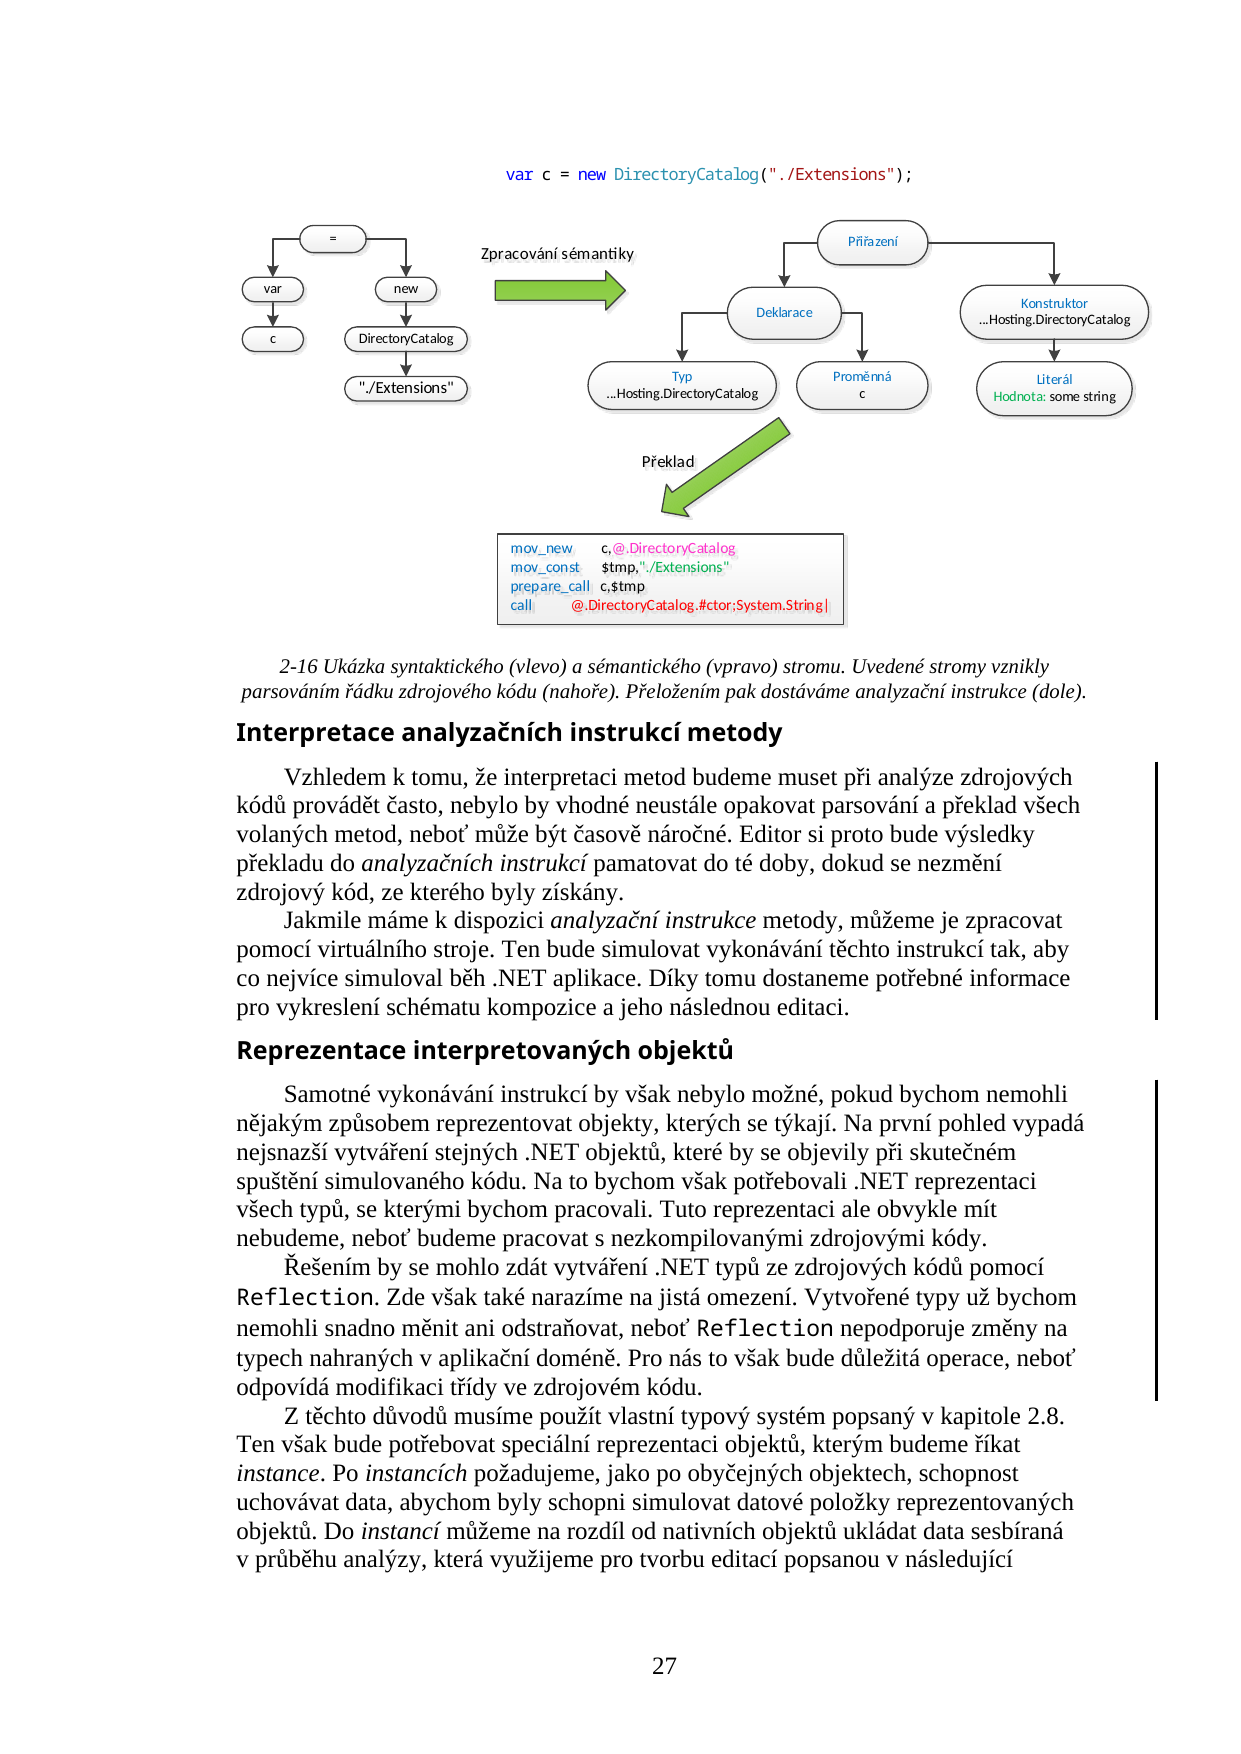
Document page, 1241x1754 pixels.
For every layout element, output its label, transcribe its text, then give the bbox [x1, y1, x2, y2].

text Samotné vykonávání instrukcí by však nebylo možné, pokud bychom nemohli nějakým způsobem reprezentovat objekty, kterých se týkají. Na první pohled vypadá nejsnazší vytváření stejných .NET objektů, které by se objevily při skutečném spuštění simulovaného kódu. Na to bychom však potřebovali .NET reprezentaci všech typů, se kterými bychom pracovali. Tuto reprezentaci ale obvykle mít nebudeme, neboť budeme pracovat s nezkompilovanými zdrojovými kódy. [236, 1079, 1157, 1252]
text Vzhledem k tomu, že interpretaci metod budeme muset při analýze zdrojových kódů provádět často, nebylo by vhodné neustále opakovat parsování a překlad všech volaných metod, neboť může být časově náročné. Editor si proto bude výsledky překladu do analyzačních instrukcí pamatovat do té doby, dokud se nezmění zdrojový kód, ze kterého byly získány. [236, 762, 1155, 905]
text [236, 1401, 1092, 1573]
text Řešením by se mohlo zdát vytváření .NET typů ze zdrojových kódů pomocí Reflection. Zde však také narazíme na jistá omezení. Vytvořené typy už bychom nemohli snadno měnit ani odstraňovat, neboť Reflection nepodporuje změny na typech nahraných v aplikační doméně. Pro nás to však bude důležitá operace, neboť odpovídá modifikaci třídy ve zdrojovém kódu. [236, 1252, 1092, 1401]
text Jakmile máme k dispozici analyzační instrukce metody, můžeme je zpracovat pomocí virtuálního stroje. Ten bude simulovat vykonávání těchto instrukcí tak, aby co nejvíce simuloval běh .NET aplikace. Díky tomu dostaneme potřebné informace pro vykreslení schématu kompozice a jeho následnou editaci. [236, 905, 1092, 1020]
text Interpretace analyzačních instrukcí metody [236, 715, 1092, 749]
text Reprezentace interpretovaných objektů [236, 1033, 1092, 1067]
